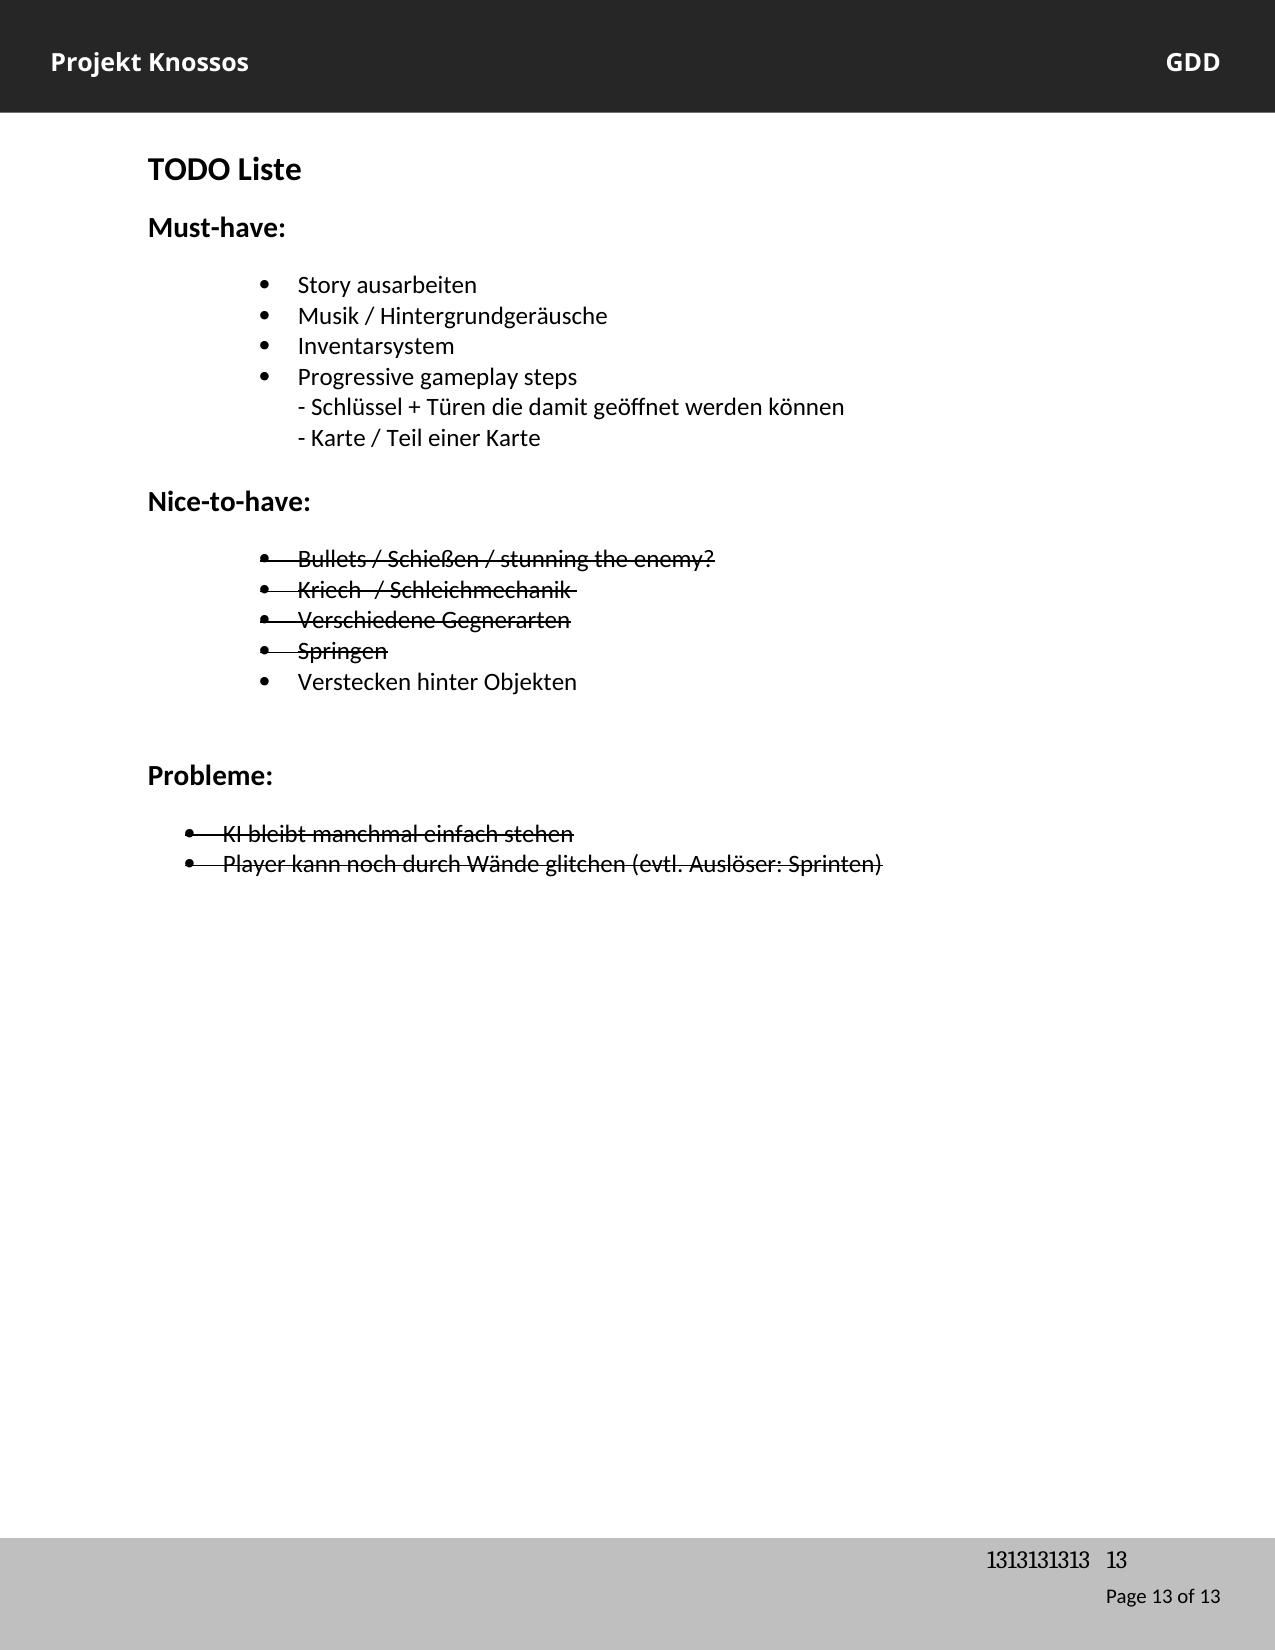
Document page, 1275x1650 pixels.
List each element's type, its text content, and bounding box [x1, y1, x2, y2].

list Verschiedene Gegnerarten [260, 604, 1127, 635]
list Inventarsystem [260, 330, 1127, 361]
list Bullets / Schießen / stunning the enemy? [260, 543, 1127, 574]
text Nice-to-have: [148, 483, 1127, 518]
list KI bleibt manchmal einfach stehen [185, 818, 1127, 848]
text - Karte / Teil einer Karte [148, 422, 1127, 452]
text - Schlüssel + Türen die damit geöffnet werden können [148, 391, 1127, 422]
list Springen [260, 635, 1127, 666]
list Player kann noch durch Wände glitchen (evtl. Auslöser: Sprinten) [185, 848, 1127, 879]
list Musik / Hintergrundgeräusche [260, 300, 1127, 330]
text Probleme: [148, 757, 1127, 793]
list Verstecken hinter Objekten [260, 666, 1127, 696]
text Must-have: [148, 209, 1127, 244]
list Progressive gameplay steps [260, 361, 1127, 391]
subtitle TODO Liste [148, 148, 1127, 188]
list Kriech- / Schleichmechanik [260, 574, 1127, 604]
list Story ausarbeiten [260, 269, 1127, 300]
